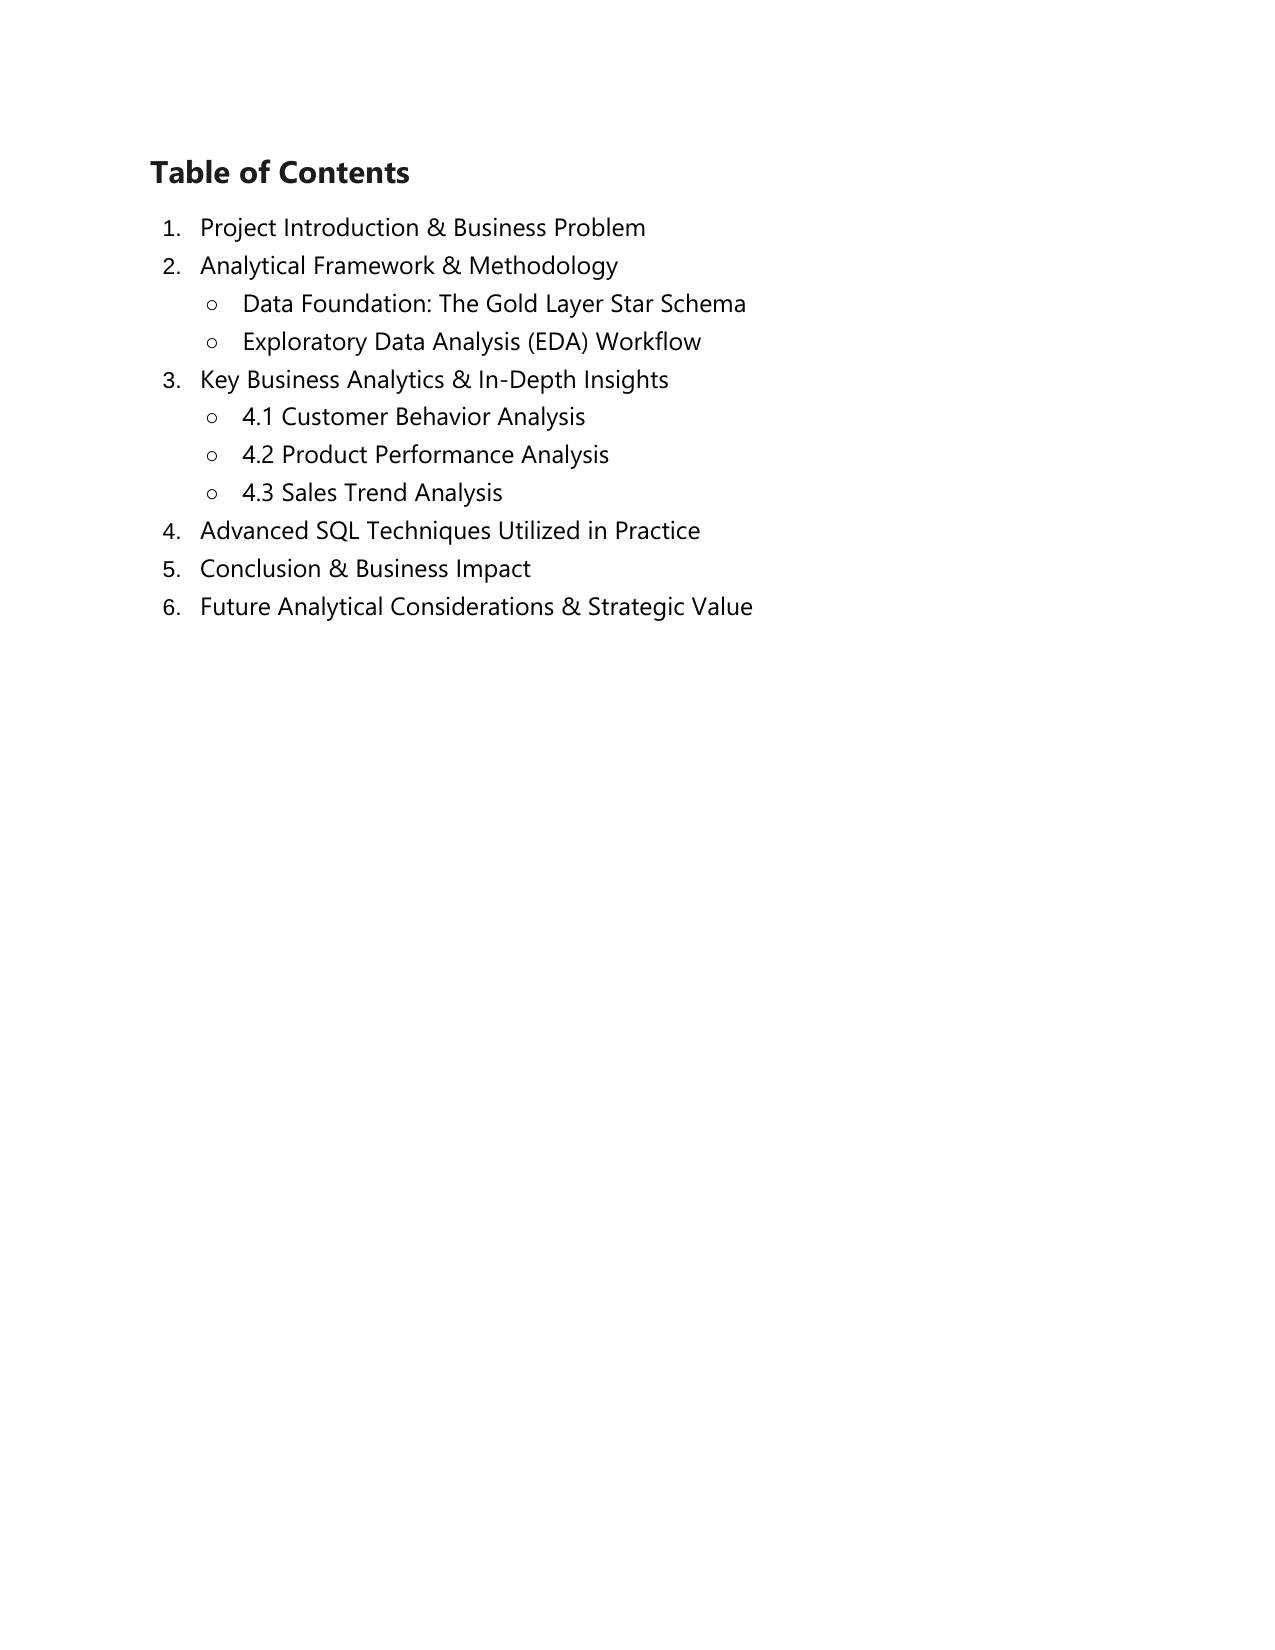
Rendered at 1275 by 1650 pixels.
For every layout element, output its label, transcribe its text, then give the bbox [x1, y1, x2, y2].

list Future Analytical Considerations & Strategic Value [162, 588, 1125, 621]
list 4.3 Sales Trend Analysis [205, 474, 1125, 508]
list 4.1 Customer Behavior Analysis [205, 399, 1125, 432]
list Advanced SQL Techniques Utilized in Practice [162, 512, 1125, 546]
list Key Business Analytics & In-Depth Insights [162, 361, 1125, 394]
list Conclusion & Business Impact [162, 550, 1125, 583]
list Project Introduction & Business Problem [162, 210, 1125, 243]
subtitle Table of Contents [150, 150, 1125, 192]
list 4.2 Product Performance Analysis [205, 437, 1125, 470]
list Analytical Framework & Methodology [162, 248, 1125, 281]
list Data Foundation: The Gold Layer Star Schema [205, 285, 1125, 319]
list Exploratory Data Analysis (EDA) Workflow [205, 323, 1125, 356]
